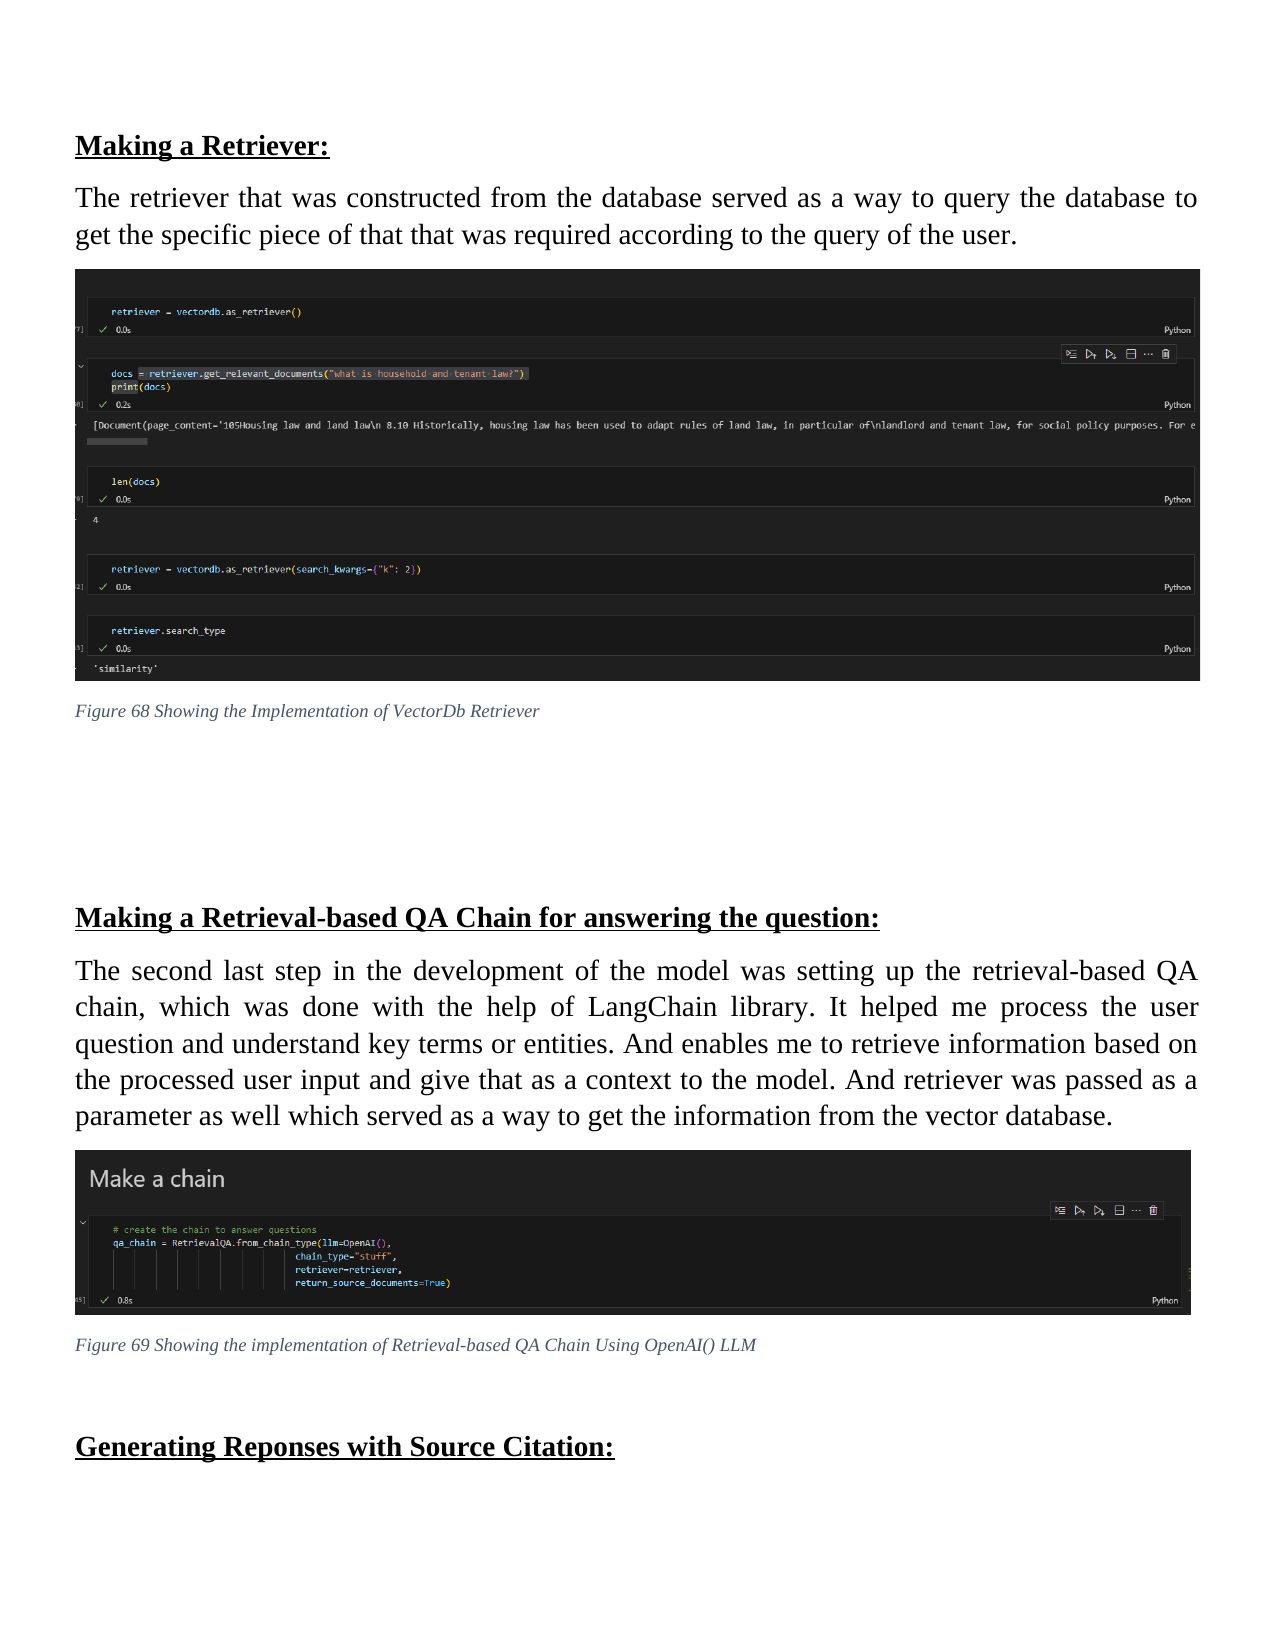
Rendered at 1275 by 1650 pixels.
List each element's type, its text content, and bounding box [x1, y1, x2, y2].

picture [75, 269, 1200, 681]
text Making a Retrieval-based QA Chain for answering the question: [75, 901, 1200, 934]
text Figure 69 Showing the implementation of Retrieval-based QA Chain Using OpenAI() LLM [75, 1334, 1200, 1356]
text The second last step in the development of the model was setting up the retrieval-based QA chain, which was done with the help of LangChain library. It helped me process the user question and understand key terms or entities. And enables me to retrieve information based on the processed user input and give that as a context to the model. And retriever was passed as a parameter as well which served as a way to get the information from the vector database. [75, 953, 1200, 1132]
text Making a Retriever: [75, 128, 1200, 161]
text Generating Reponses with Source Citation: [75, 1429, 1200, 1463]
text Figure 68 Showing the Implementation of VectorDb Retriever [75, 700, 1200, 721]
text The retriever that was constructed from the database served as a way to query the database to get the specific piece of that that was required according to the query of the user. [75, 181, 1200, 250]
picture [75, 1150, 1191, 1315]
